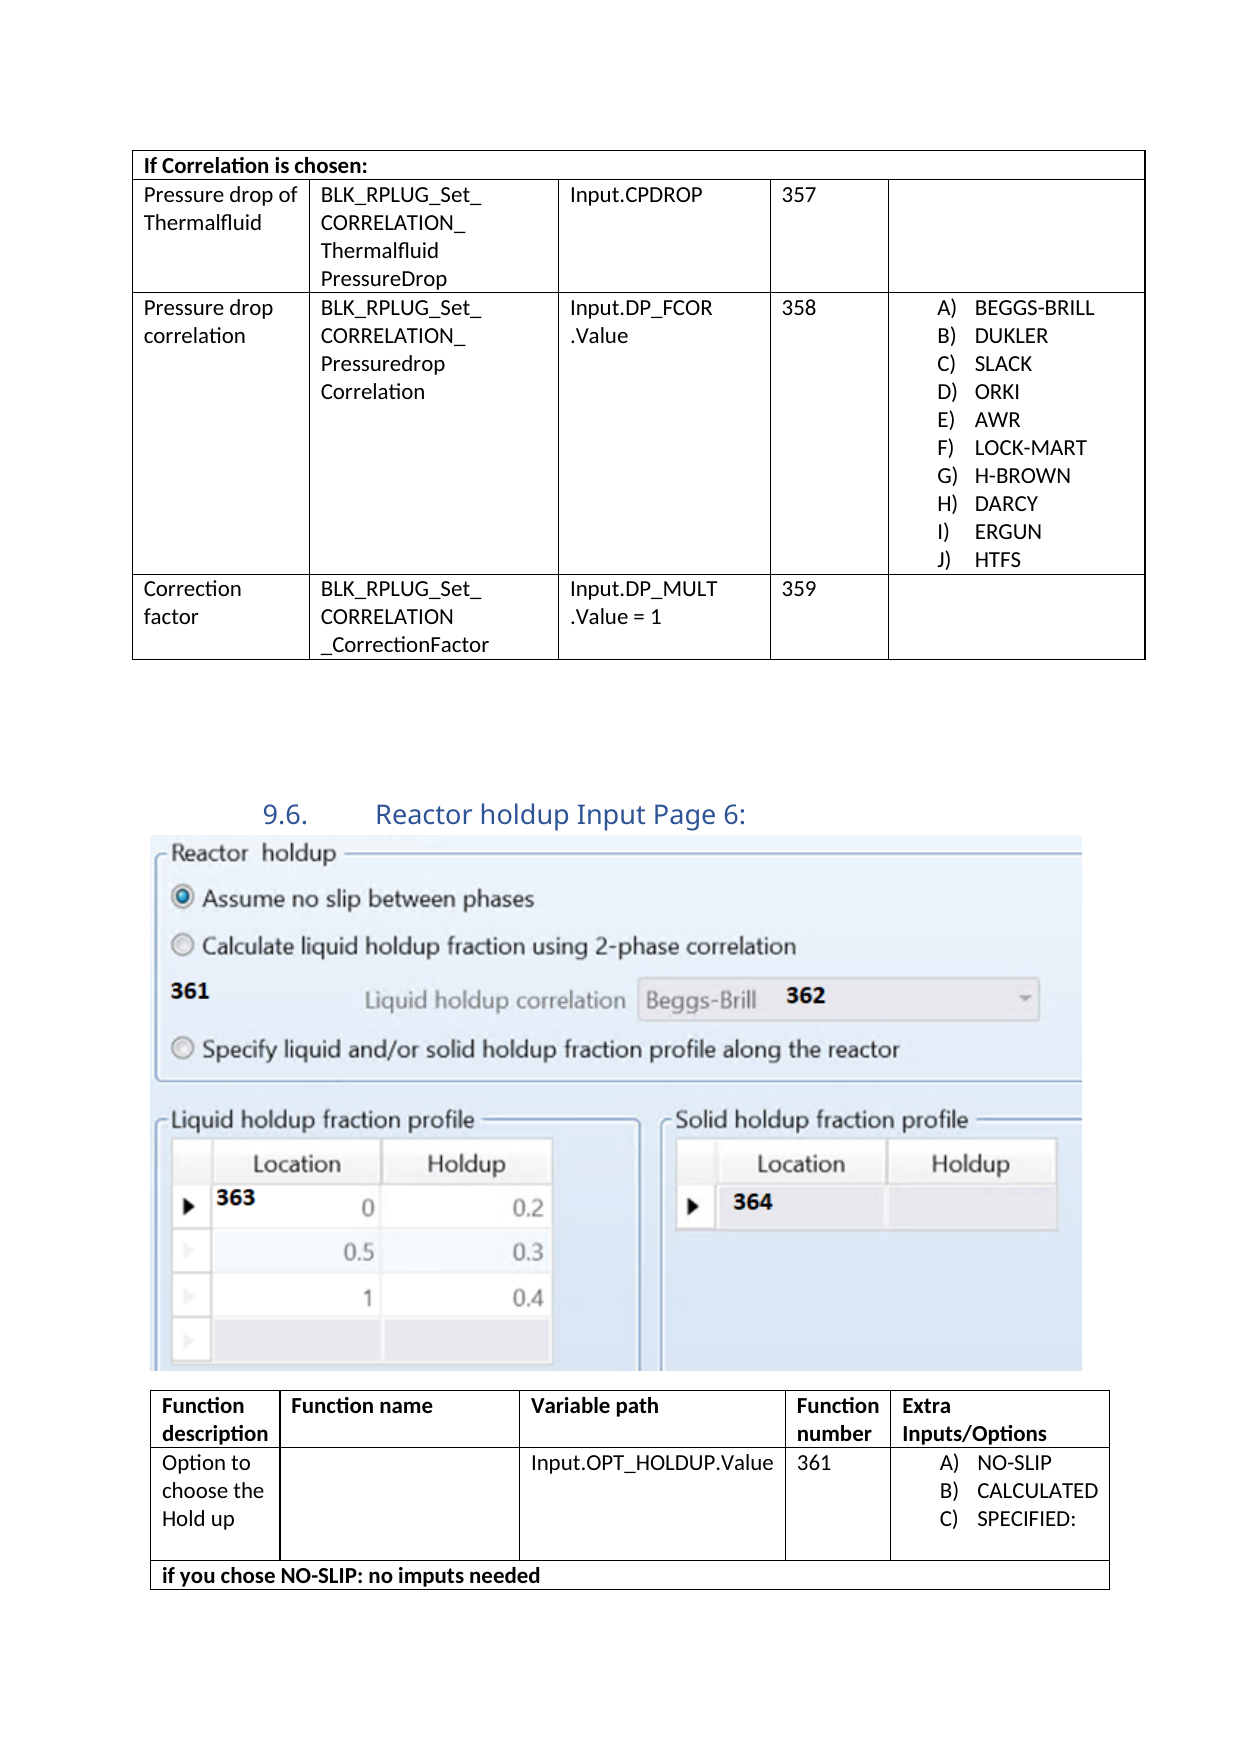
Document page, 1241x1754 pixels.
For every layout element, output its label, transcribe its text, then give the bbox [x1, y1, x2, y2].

picture [150, 835, 1083, 1371]
table_header Function description [151, 1391, 279, 1447]
table_cell BLK_RPLUG_Set_ CORRELATION_ Pressuredrop Correlation [310, 293, 558, 573]
table_cell Pressure drop correlation [133, 293, 309, 573]
table_cell BEGGS-BRILL DUKLER SLACK ORKI AWR LOCK-MART H-BROWN DARCY ERGUN HTFS [889, 293, 1144, 573]
table_header Variable path [520, 1391, 785, 1447]
table_cell [889, 575, 1144, 658]
table_cell BLK_RPLUG_Set_ CORRELATION _CorrectionFactor [310, 575, 558, 658]
table_cell Pressure drop of Thermalfluid [133, 180, 309, 292]
table_cell 361 [786, 1448, 890, 1560]
table_cell BLK_RPLUG_Set_ CORRELATION_ Thermalfluid PressureDrop [310, 180, 558, 292]
table_cell NO-SLIP CALCULATED SPECIFIED: [891, 1448, 1109, 1560]
table_cell 357 [771, 180, 888, 292]
subtitle Reactor holdup Input Page 6: [262, 796, 1090, 832]
table_cell Input.DP_MULT .Value = 1 [559, 575, 770, 658]
table_cell [889, 180, 1144, 292]
table_cell Option to choose the Hold up [151, 1448, 279, 1560]
table_header Function name [281, 1391, 519, 1447]
table_header Extra Inputs/Options [891, 1391, 1109, 1447]
table_cell Correction factor [133, 575, 309, 658]
table_cell 359 [771, 575, 888, 658]
table_cell 358 [771, 293, 888, 573]
table_cell If Correlation is chosen: [133, 151, 1144, 179]
table_cell Input.DP_FCOR .Value [559, 293, 770, 573]
table_header Function number [786, 1391, 890, 1447]
table_cell Input.OPT_HOLDUP.Value [520, 1448, 785, 1560]
table_cell if you chose NO-SLIP: no imputs needed [151, 1561, 1109, 1589]
table_cell Input.CPDROP [559, 180, 770, 292]
table_cell [281, 1448, 519, 1560]
